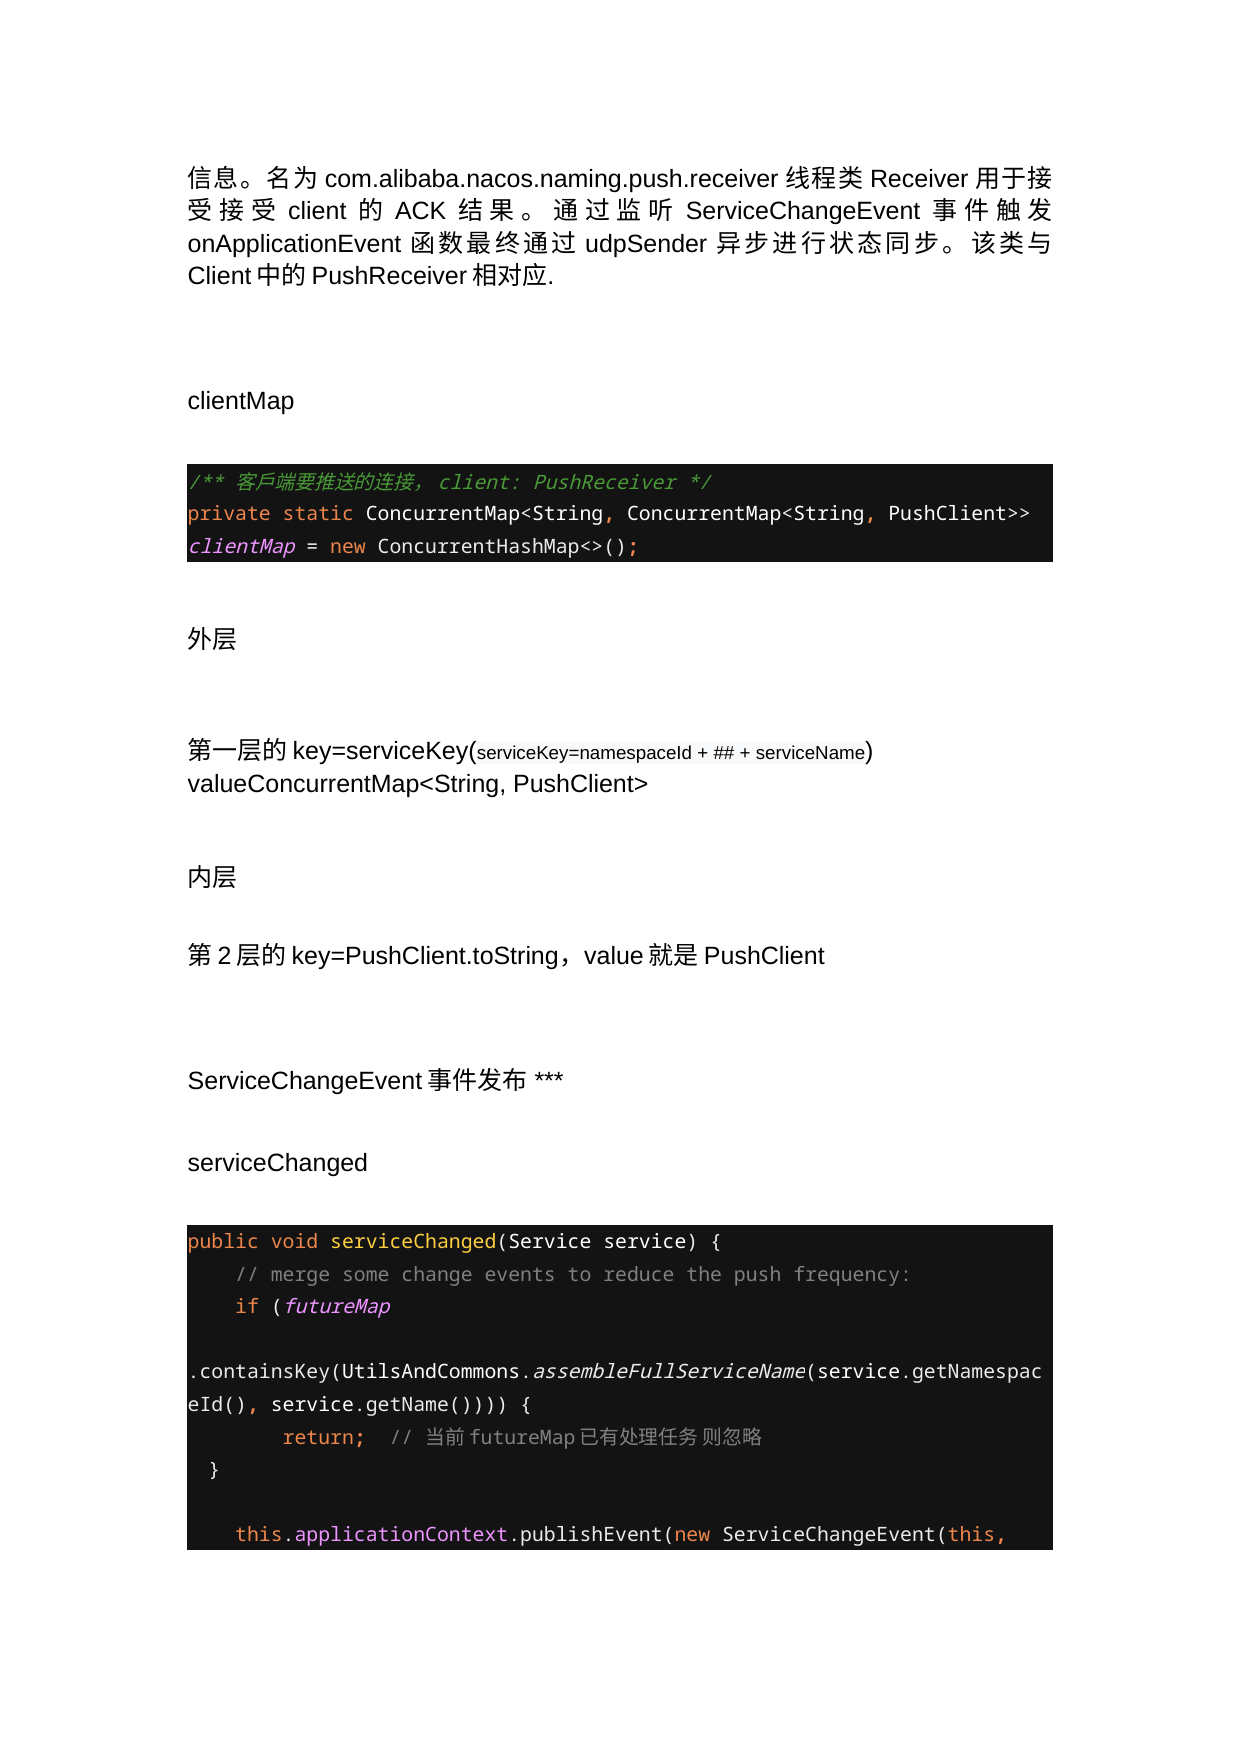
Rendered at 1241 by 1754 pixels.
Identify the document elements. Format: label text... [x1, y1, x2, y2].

subtitle clientMap [187, 384, 1053, 417]
subtitle 外层 [187, 623, 1053, 656]
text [187, 1225, 1053, 1550]
subtitle ServiceChangeEvent事件发布 *** [187, 1064, 1053, 1097]
text /** 客戶端要推送的连接， client: PushReceiver */ private static ConcurrentMap<String, ConcurrentMap<String, PushClient>> clientMap = new ConcurrentHashMap<>(); [187, 464, 1053, 562]
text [187, 162, 1053, 292]
text valueConcurrentMap<String, PushClient> [187, 767, 1053, 799]
subtitle 内层 [187, 861, 1053, 893]
text 第2层的key=PushClient.toString，value就是PushClient [187, 939, 1053, 972]
text 第一层的key=serviceKey(serviceKey=namespaceId + ## + serviceName) [187, 734, 1053, 767]
subtitle serviceChanged [187, 1146, 1053, 1179]
